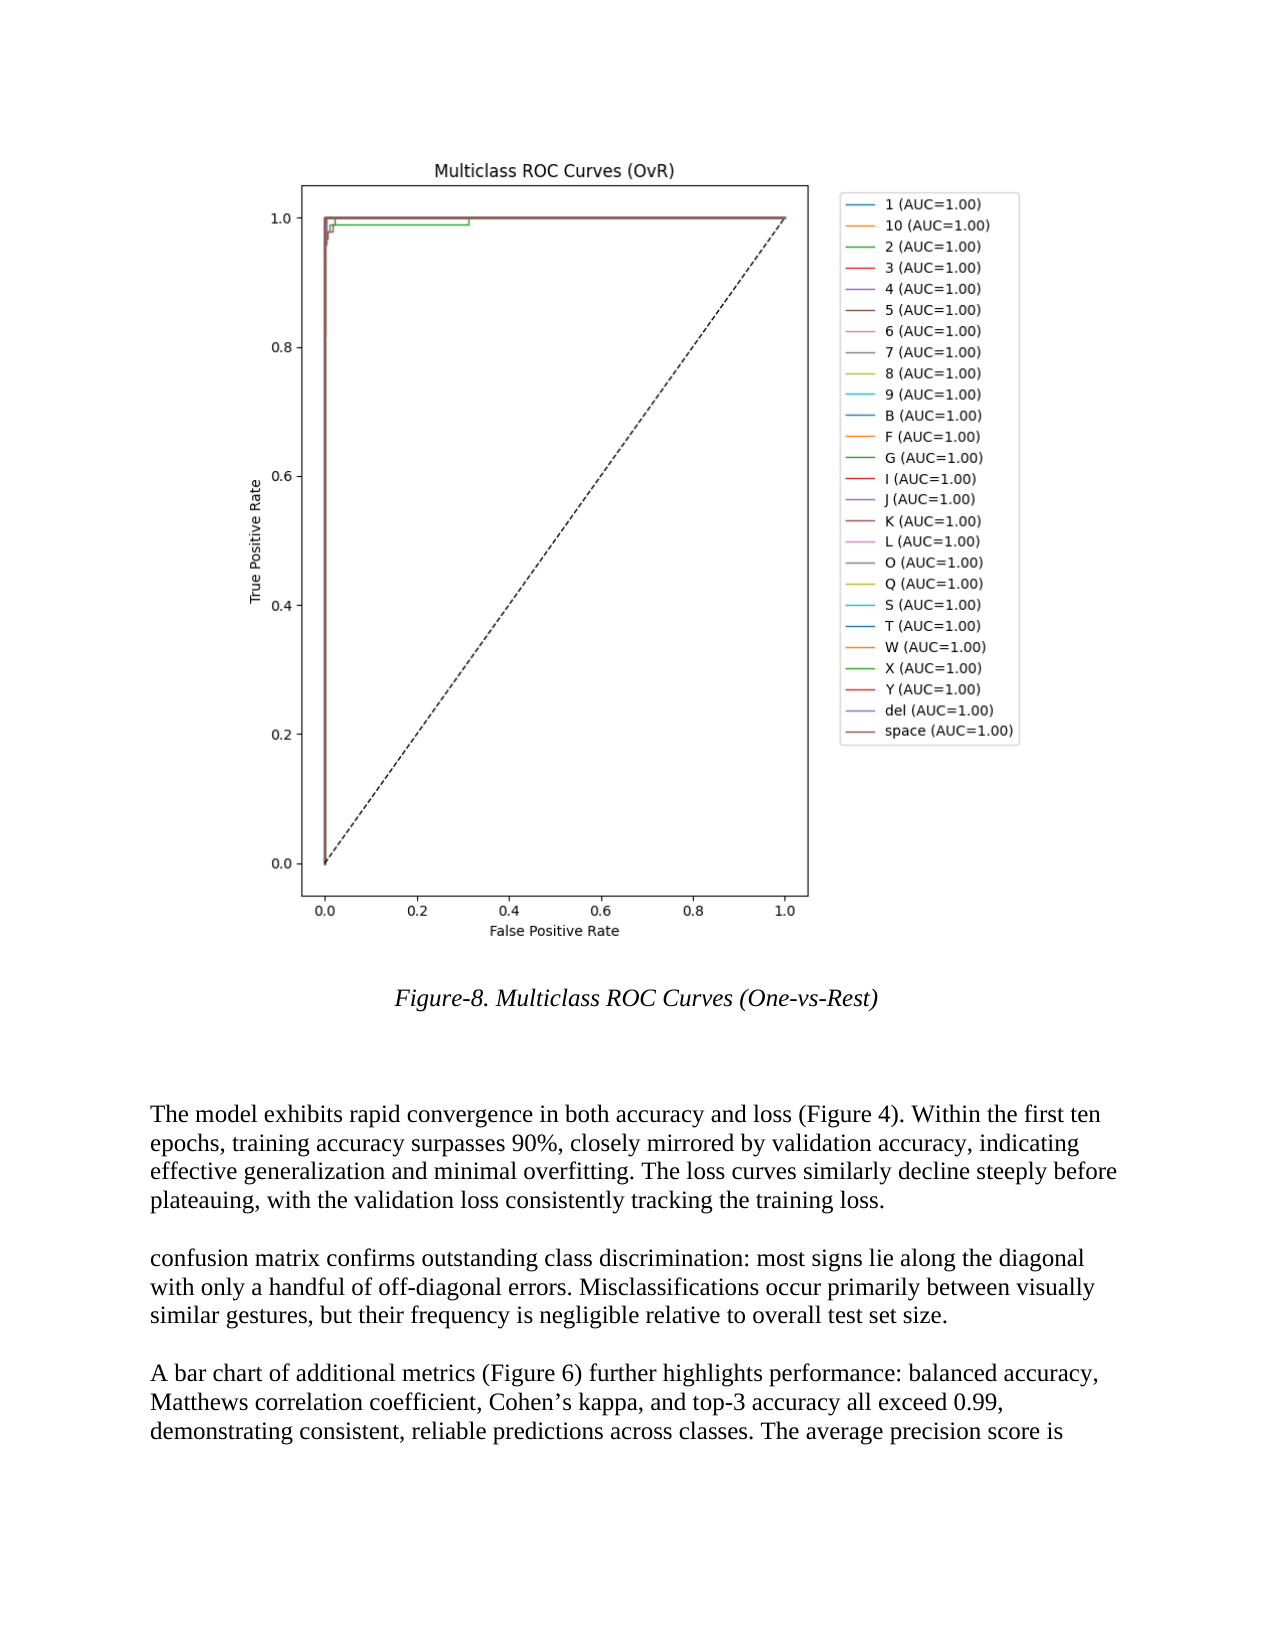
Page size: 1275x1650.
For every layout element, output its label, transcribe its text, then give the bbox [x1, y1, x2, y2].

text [150, 1358, 1125, 1445]
text confusion matrix confirms outstanding class discrimination: most signs lie along the diagonal with only a handful of off-diagonal errors. Misclassifications occur primarily between visually similar gestures, but their frequency is negligible relative to overall test set size. [150, 1243, 1125, 1329]
text Figure-8. Multiclass ROC Curves (One-vs-Rest) [150, 983, 1125, 1012]
picture [235, 150, 1040, 954]
text The model exhibits rapid convergence in both accuracy and loss (Figure 4). Within the first ten epochs, training accuracy surpasses 90%, closely mirrored by validation accuracy, indicating effective generalization and minimal overfitting. The loss curves similarly decline steeply before plateauing, with the validation loss consistently tracking the training loss. [150, 1099, 1125, 1214]
